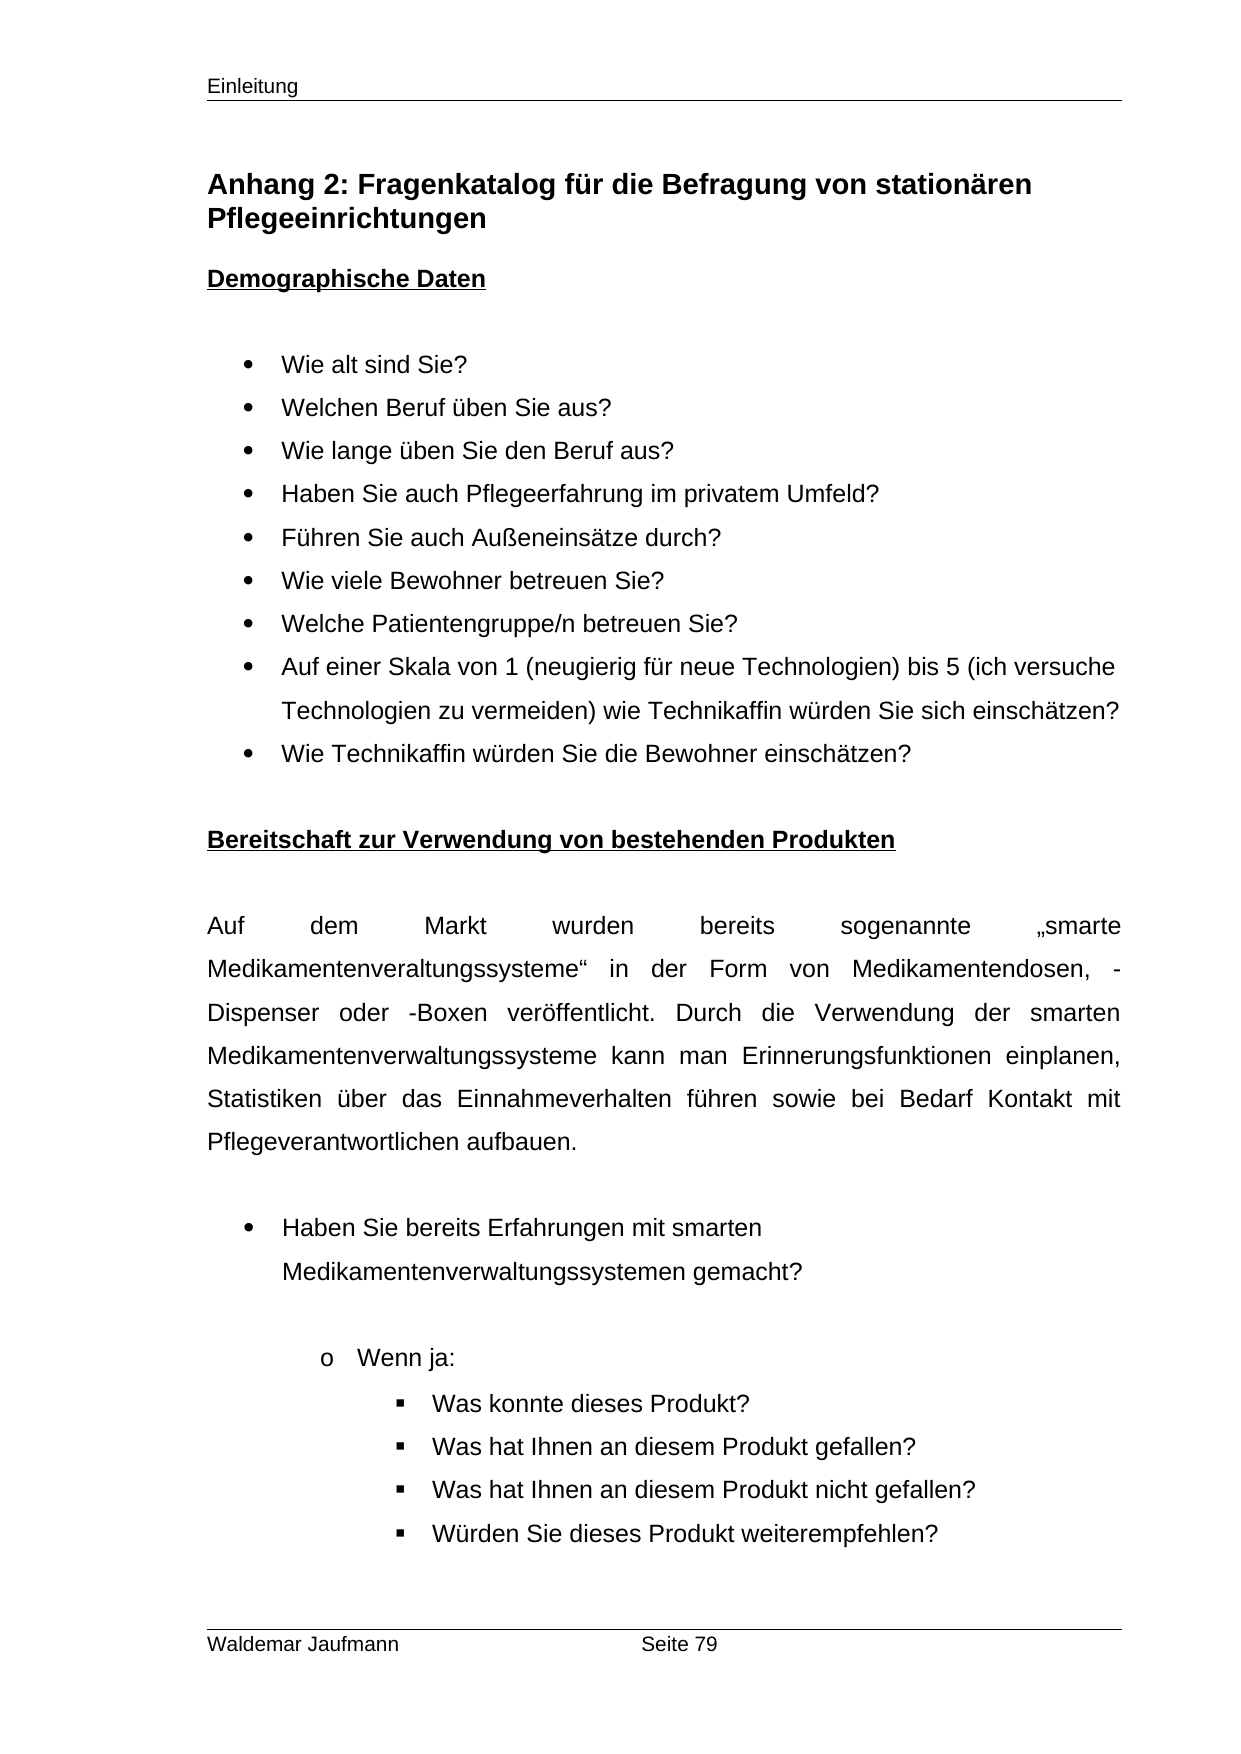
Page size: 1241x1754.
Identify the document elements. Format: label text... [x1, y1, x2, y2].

list Wie Technikaffin würden Sie die Bewohner einschätzen? [244, 739, 1122, 768]
list Führen Sie auch Außeneinsätze durch? [244, 523, 1122, 552]
list Welche Patientengruppe/n betreuen Sie? [244, 609, 1122, 638]
list Wie alt sind Sie? [244, 350, 1122, 379]
list Was hat Ihnen an diesem Produkt gefallen? [394, 1432, 1122, 1461]
subtitle Anhang 2: Fragenkatalog für die Befragung von stationären Pflegeeinrichtungen [207, 168, 1122, 235]
list Wenn ja: [319, 1343, 1122, 1374]
text Demographische Daten [207, 263, 1122, 292]
list Was hat Ihnen an diesem Produkt nicht gefallen? [394, 1476, 1122, 1504]
list Was konnte dieses Produkt? [394, 1389, 1122, 1418]
list Haben Sie bereits Erfahrungen mit smarten Medikamentenverwaltungssystemen gemacht? [244, 1213, 1122, 1285]
list Auf einer Skala von 1 (neugierig für neue Technologien) bis 5 (ich versuche Technologien zu vermeiden) wie Technikaffin würden Sie sich einschätzen? [244, 652, 1122, 724]
list Welchen Beruf üben Sie aus? [244, 393, 1122, 422]
text Bereitschaft zur Verwendung von bestehenden Produkten [207, 825, 1122, 854]
text Auf dem Markt wurden bereits sogenannte „smarte Medikamentenveraltungssysteme“ in der Form von Medikamentendosen, -Dispenser oder -Boxen veröffentlicht. Durch die Verwendung der smarten Medikamentenverwaltungssysteme kann man Erinnerungsfunktionen einplanen, Statistiken über das Einnahmeverhalten führen sowie bei Bedarf Kontakt mit Pflegeverantwortlichen aufbauen. [207, 911, 1122, 1156]
list Wie lange üben Sie den Beruf aus? [244, 436, 1122, 465]
list Wie viele Bewohner betreuen Sie? [244, 566, 1122, 595]
list Würden Sie dieses Produkt weiterempfehlen? [394, 1519, 1122, 1548]
list Haben Sie auch Pflegeerfahrung im privatem Umfeld? [244, 479, 1122, 508]
